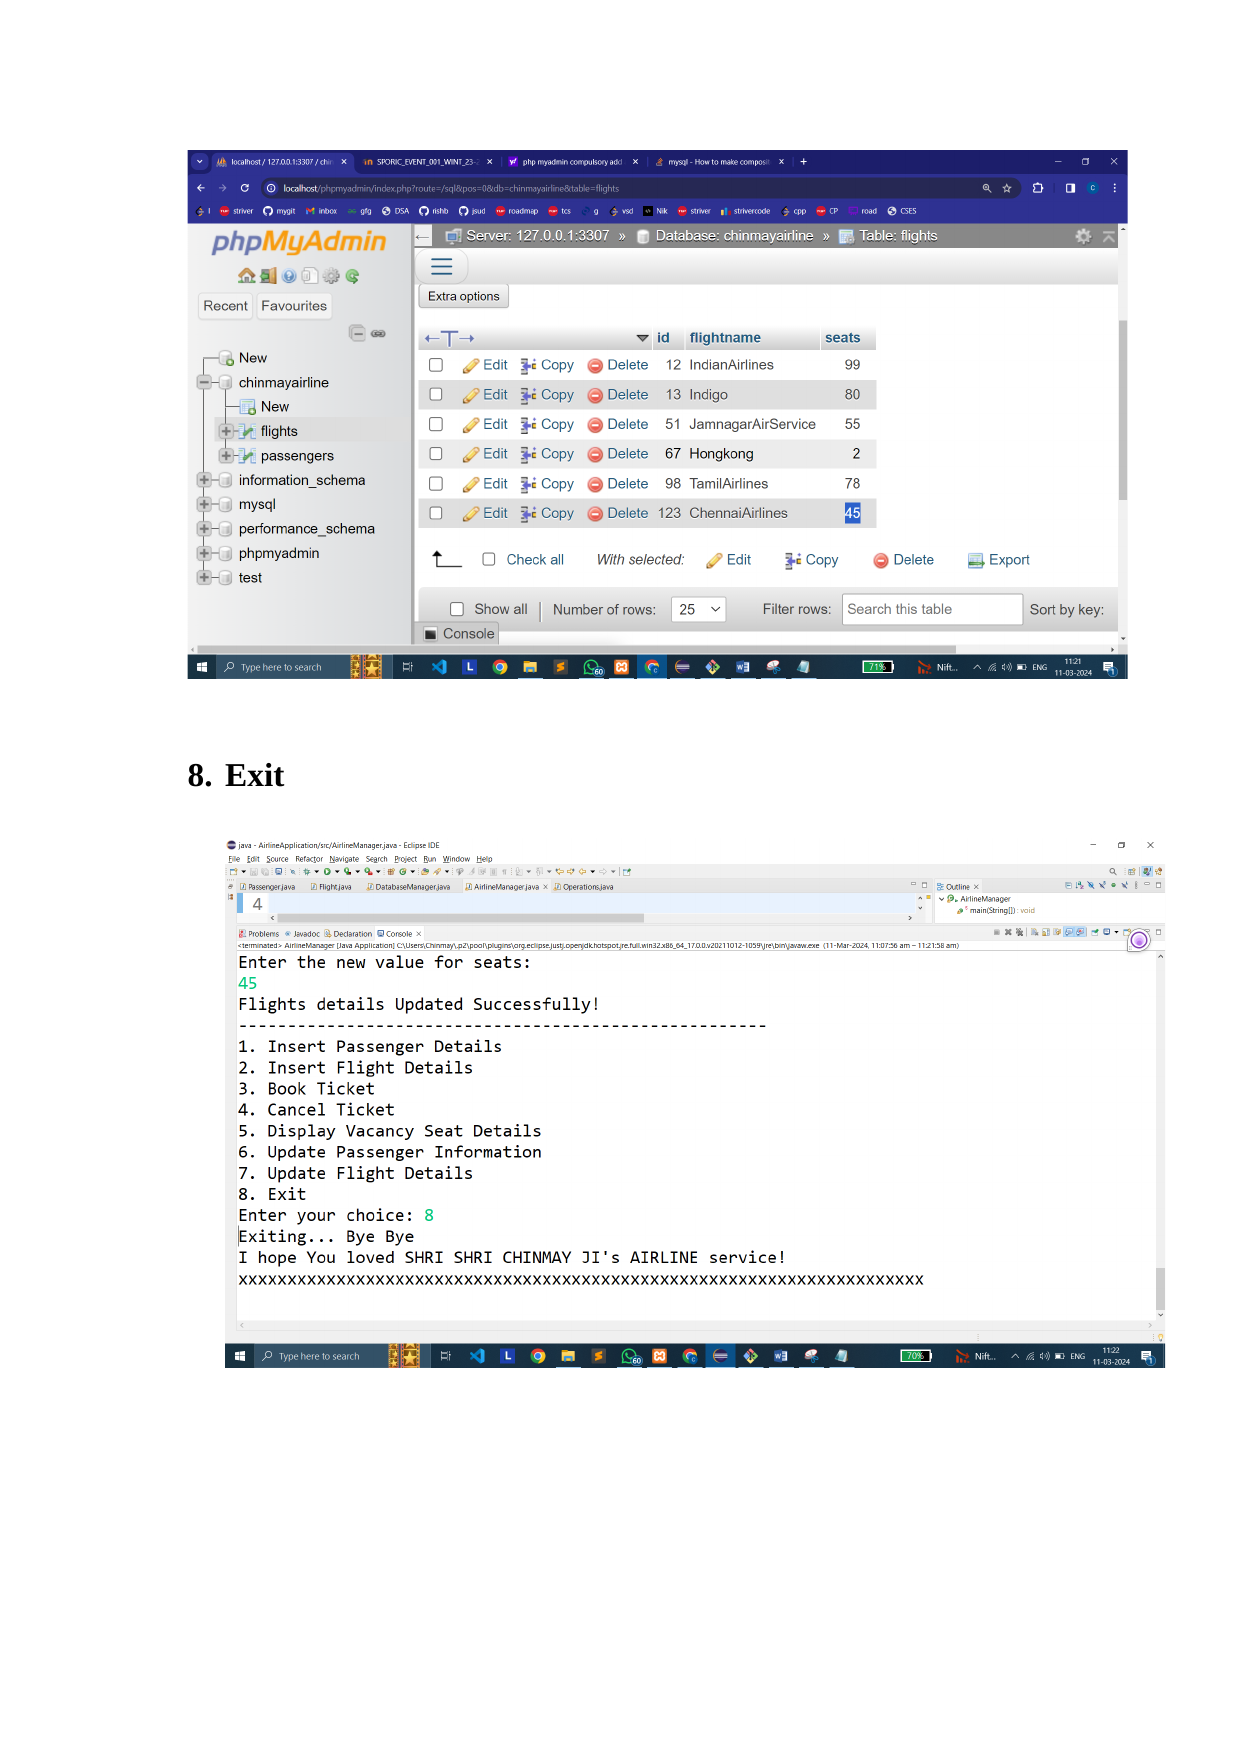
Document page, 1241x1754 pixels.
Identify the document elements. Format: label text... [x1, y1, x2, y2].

list Exit [187, 756, 1090, 794]
picture [225, 838, 1166, 1368]
picture [187, 150, 1128, 679]
